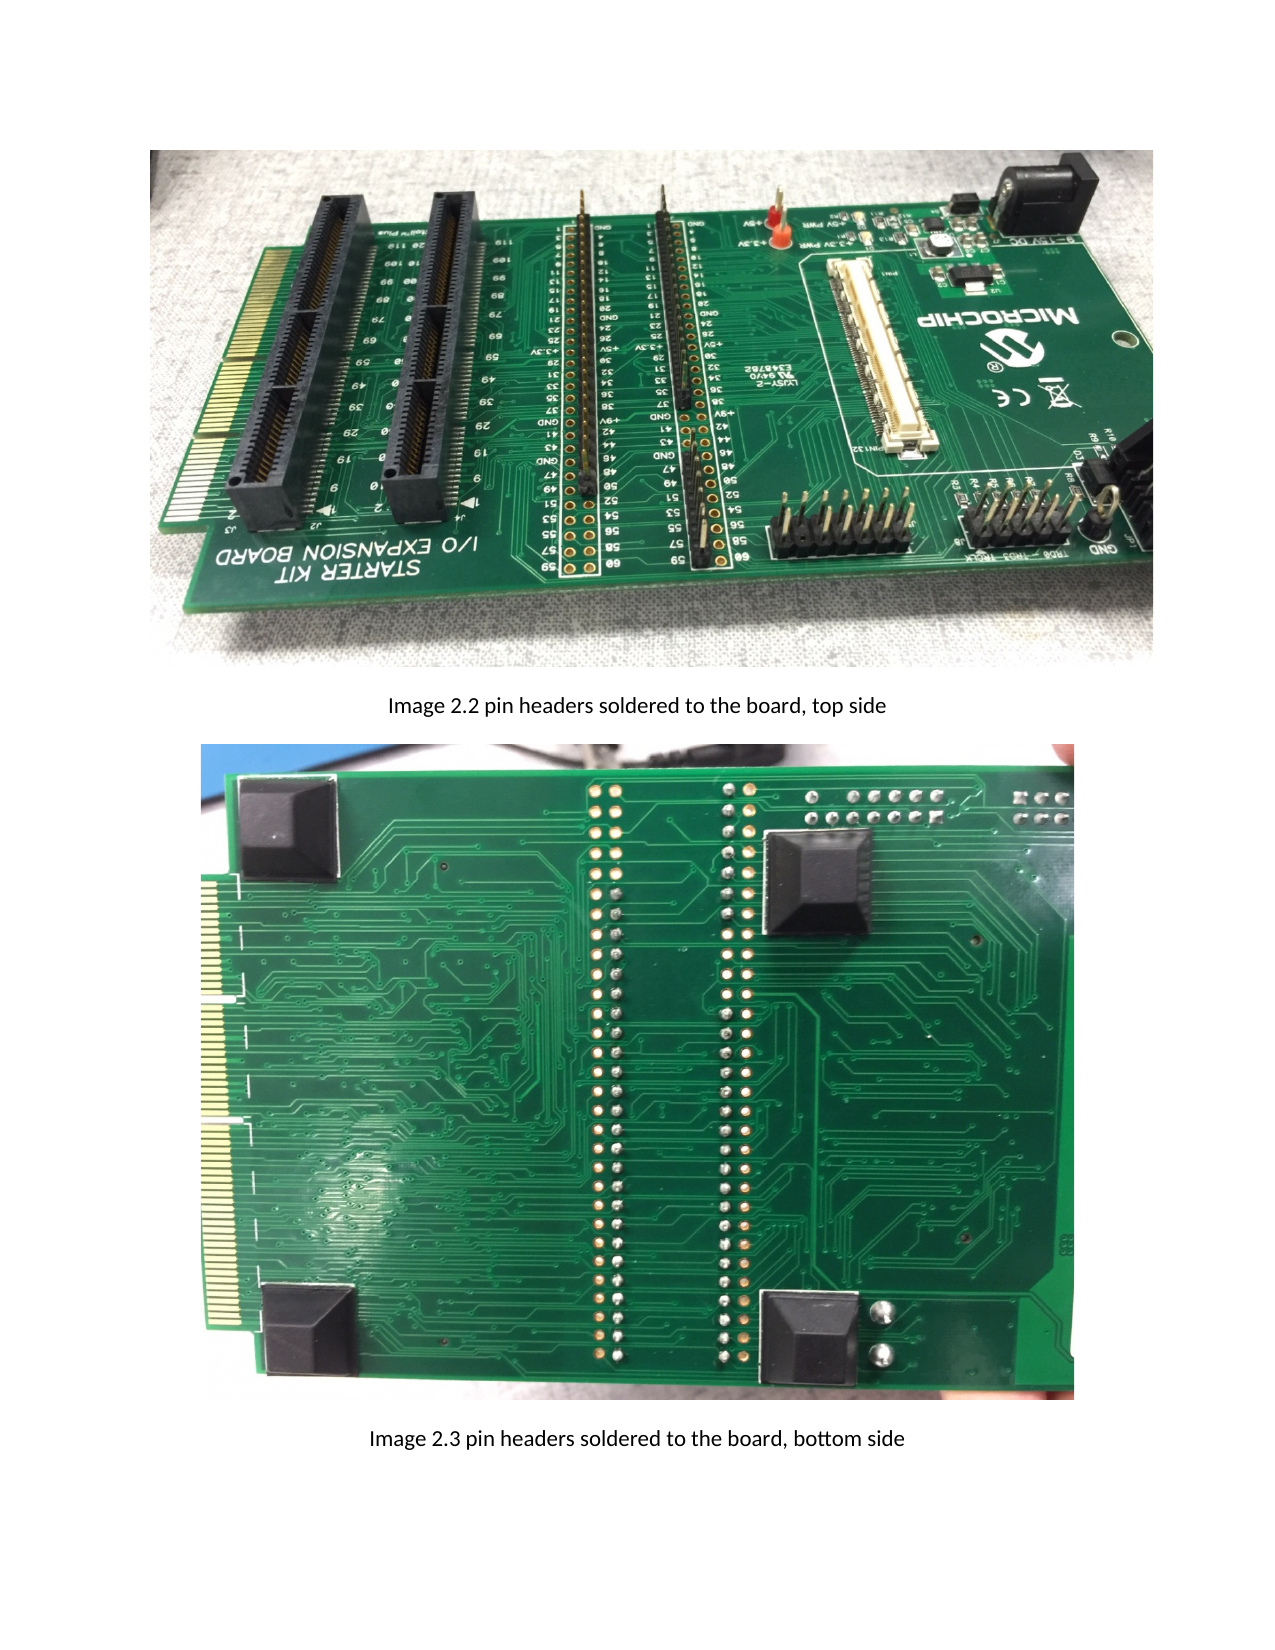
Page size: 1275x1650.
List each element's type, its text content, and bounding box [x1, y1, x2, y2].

text Image 2.2 pin headers soldered to the board, top side [150, 691, 1125, 719]
picture [200, 744, 1075, 1400]
text Image 2.3 pin headers soldered to the board, bottom side [150, 1424, 1125, 1452]
picture [150, 150, 1154, 667]
